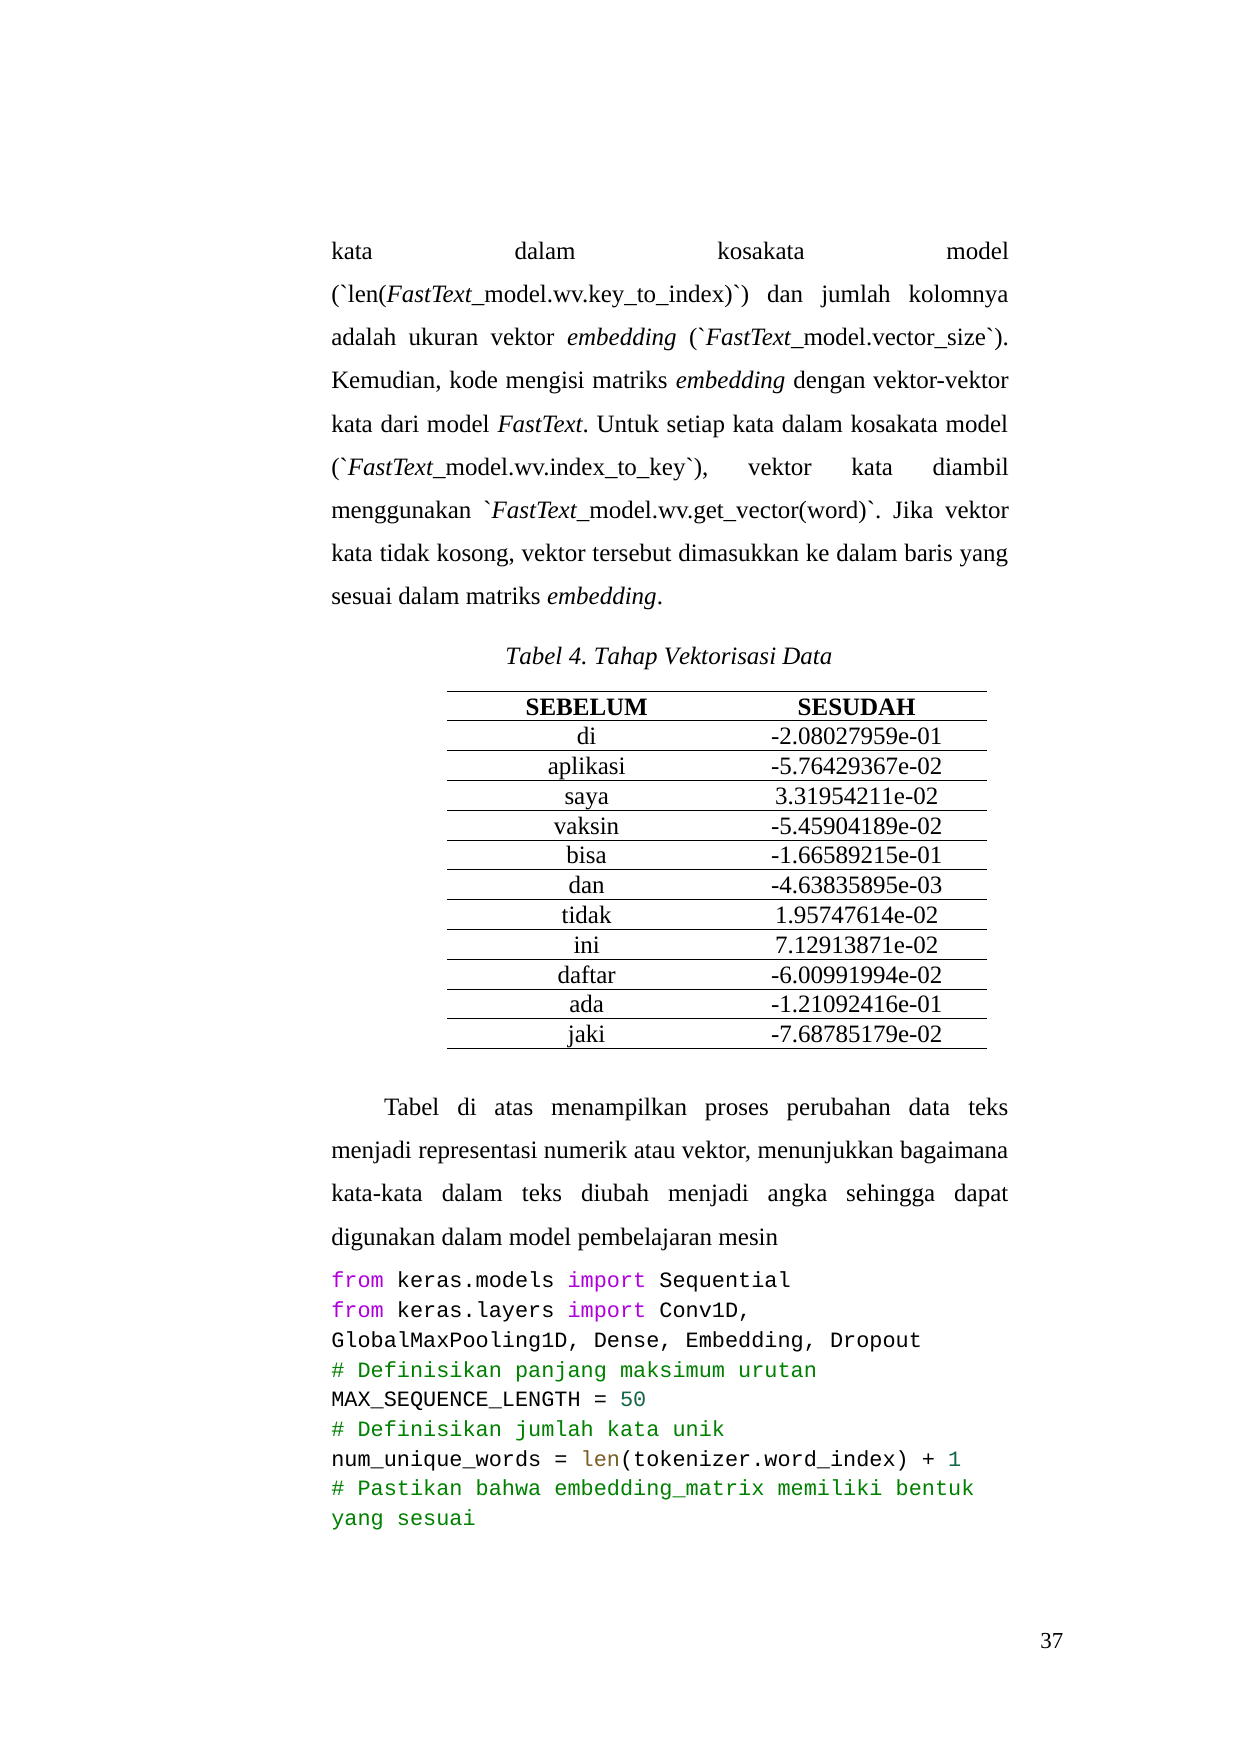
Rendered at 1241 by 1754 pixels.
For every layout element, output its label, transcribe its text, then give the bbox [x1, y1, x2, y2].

table_cell vaksin [447, 811, 726, 839]
list Tabel di atas menampilkan proses perubahan data teks menjadi representasi numerik atau vektor, menunjukkan bagaimana kata-kata dalam teks diubah menjadi angka sehingga dapat digunakan dalam model pembelajaran mesin [331, 1092, 1009, 1250]
table_cell bisa [447, 841, 726, 869]
table_cell 7.12913871e-02 [726, 930, 987, 959]
list from keras.models import Sequential [331, 1265, 1009, 1294]
table_cell -4.63835895e-03 [726, 870, 987, 899]
table_header SEBELUM [447, 692, 726, 720]
table_cell 1.95747614e-02 [726, 900, 987, 929]
table_cell daftar [447, 960, 726, 988]
list # Pastikan bahwa embedding_matrix memiliki bentuk yang sesuai [331, 1473, 1009, 1532]
table_cell 3.31954211e-02 [726, 781, 987, 810]
table_cell saya [447, 781, 726, 810]
table_cell -7.68785179e-02 [726, 1019, 987, 1048]
table_cell di [447, 721, 726, 750]
table_cell -2.08027959e-01 [726, 721, 987, 750]
table_cell aplikasi [447, 751, 726, 780]
list # Definisikan panjang maksimum urutan [331, 1354, 1009, 1383]
list MAX_SEQUENCE_LENGTH = 50 [331, 1383, 1009, 1413]
table_cell ini [447, 930, 726, 959]
table_cell dan [447, 870, 726, 899]
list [331, 236, 1009, 610]
table_header SESUDAH [726, 692, 987, 720]
table_cell tidak [447, 900, 726, 929]
text Tabel 4. Tahap Vektorisasi Data [256, 641, 1009, 670]
table_cell -5.76429367e-02 [726, 751, 987, 780]
table_cell ada [447, 990, 726, 1018]
list # Definisikan jumlah kata unik [331, 1413, 1009, 1443]
table_cell -1.21092416e-01 [726, 990, 987, 1018]
table_cell -5.45904189e-02 [726, 811, 987, 839]
table_cell -1.66589215e-01 [726, 841, 987, 869]
table_cell -6.00991994e-02 [726, 960, 987, 988]
list from keras.layers import Conv1D, GlobalMaxPooling1D, Dense, Embedding, Dropout [331, 1294, 1009, 1354]
table_cell jaki [447, 1019, 726, 1048]
list num_unique_words = len(tokenizer.word_index) + 1 [331, 1443, 1009, 1473]
